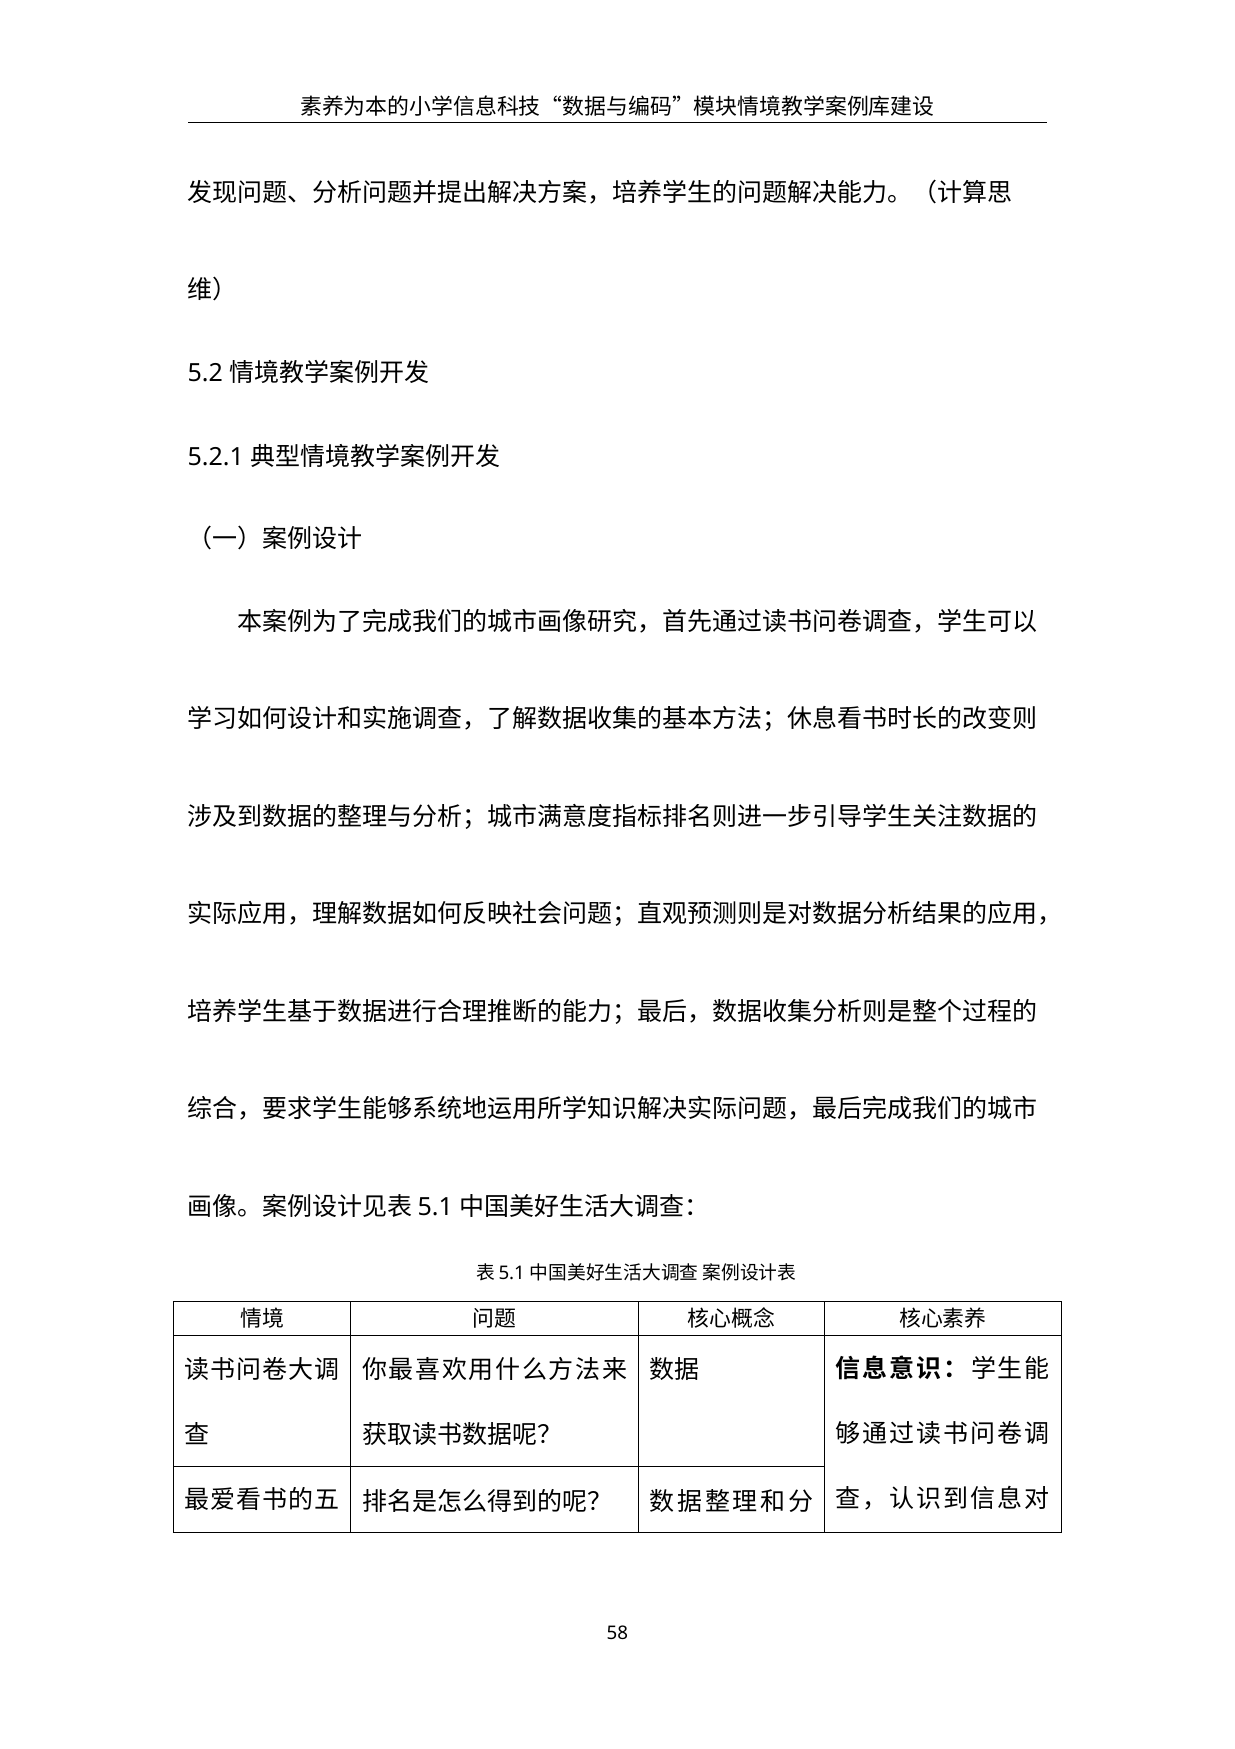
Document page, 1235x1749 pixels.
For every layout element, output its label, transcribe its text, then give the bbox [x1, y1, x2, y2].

table_cell 数据整理和分析 [639, 1467, 824, 1532]
table_header 问题 [351, 1302, 638, 1334]
table_cell 读书问卷大调查 [174, 1336, 350, 1466]
table_cell 数据 [639, 1336, 824, 1466]
text 表5.1 中国美好生活大调查 案例设计表 [187, 1255, 1047, 1287]
table_header 核心概念 [639, 1302, 824, 1334]
table_cell 最爱看书的五个城市 [174, 1467, 350, 1532]
text 5.2 情境教学案例开发 [187, 338, 1047, 403]
table_cell 你最喜欢用什么方法来获取读书数据呢？ [351, 1336, 638, 1466]
table_cell 排名是怎么得到的呢？ [351, 1467, 638, 1532]
table_header 核心素养 [825, 1302, 1061, 1334]
table_header 情境 [174, 1302, 350, 1334]
list 案例设计 [187, 505, 1047, 570]
table_cell 信息意识：学生能够通过读书问卷调查，认识到信息对于了解阅读现状和改进阅读方式的重要性。 计算思维：学生对收集到的数据进行整理、分析和比较，找出数据背后的规律和趋势。 数字化学习与创新：学生能够运用数字化工具进行数据收集和分析工作。 信息社会责任：学生能意识到数据安全的重要，遵守数据保护政策，确保隐私不被泄露。 [825, 1336, 1061, 1532]
text 本案例为了完成我们的城市画像研究，首先通过读书问卷调查，学生可以学习如何设计和实施调查，了解数据收集的基本方法；休息看书时长的改变则涉及到数据的整理与分析；城市满意度指标排名则进一步引导学生关注数据的实际应用，理解数据如何反映社会问题；直观预测则是对数据分析结果的应用，培养学生基于数据进行合理推断的能力；最后，数据收集分析则是整个过程的综合，要求学生能够系统地运用所学知识解决实际问题，最后完成我们的城市画像。案例设计见表5.1 中国美好生活大调查： [187, 587, 1047, 1237]
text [187, 159, 1047, 322]
text 5.2.1 典型情境教学案例开发 [187, 422, 1047, 487]
